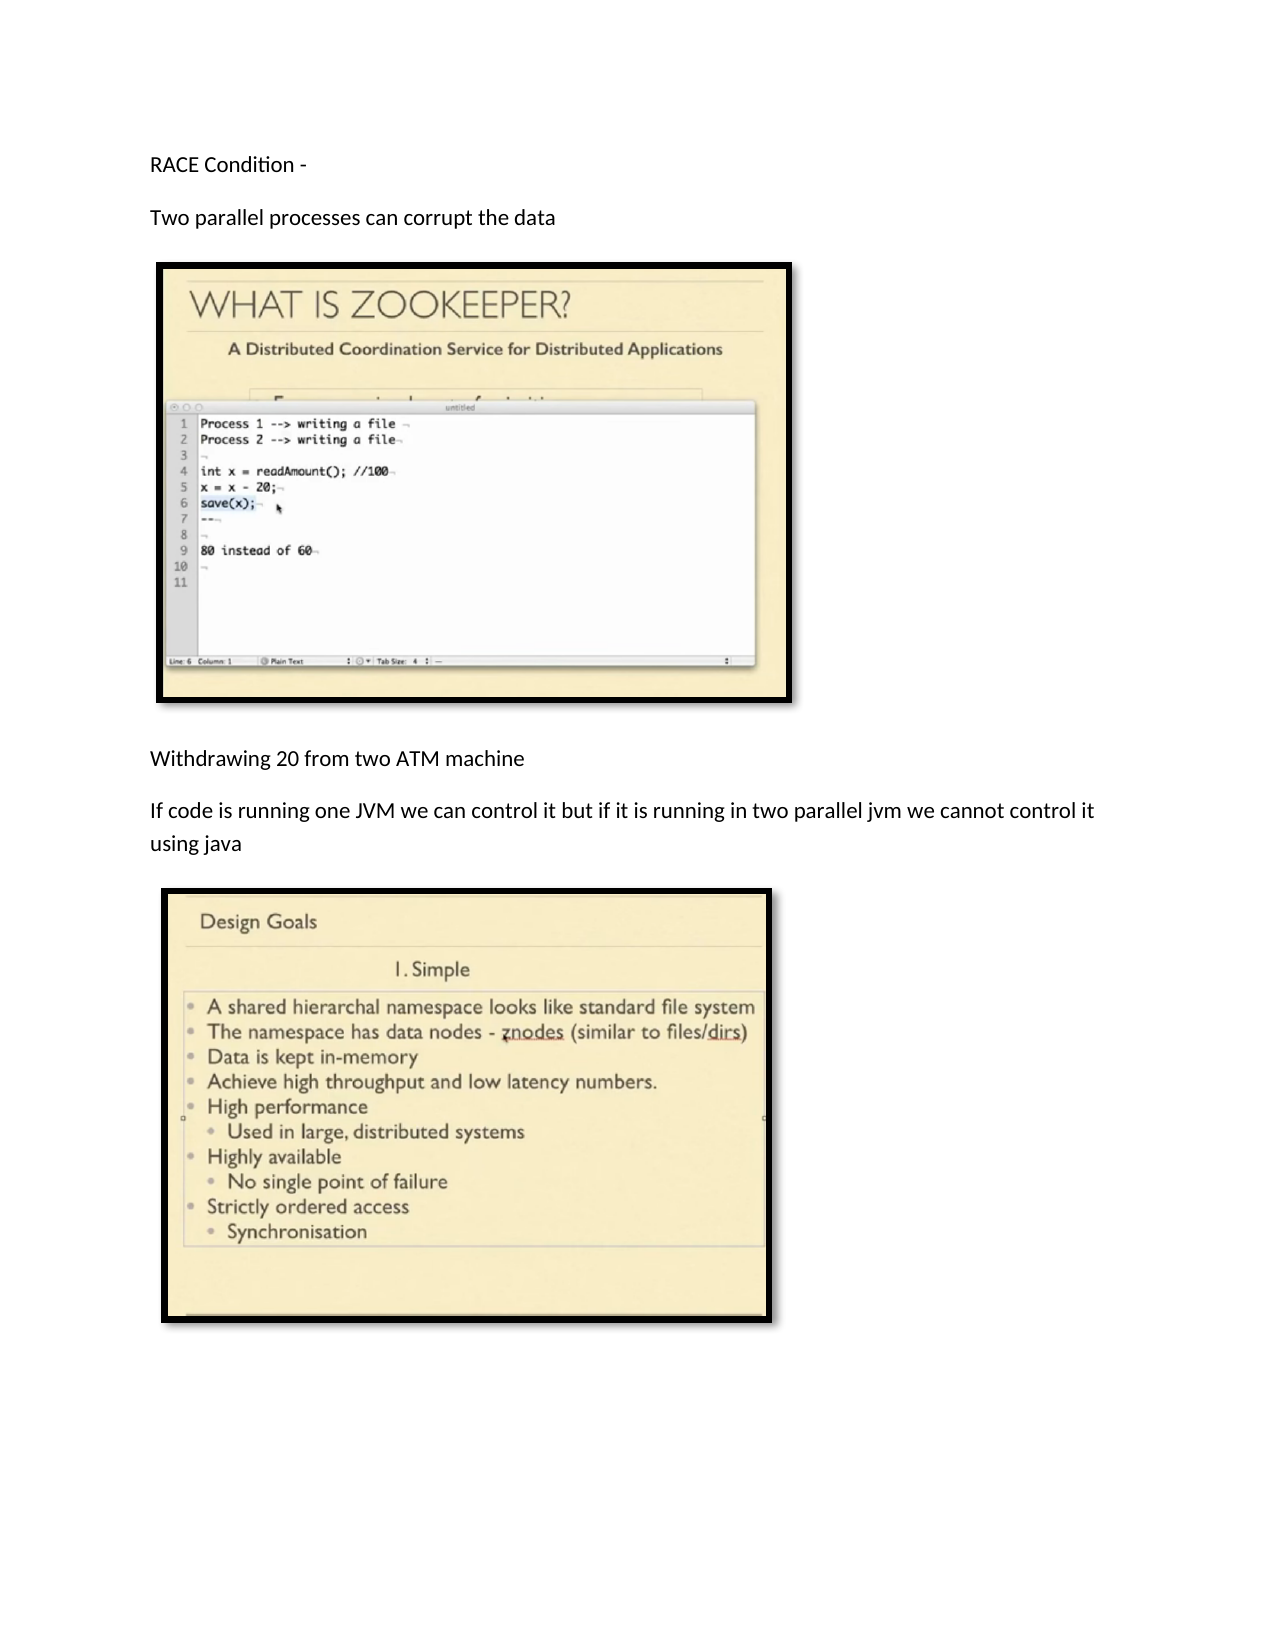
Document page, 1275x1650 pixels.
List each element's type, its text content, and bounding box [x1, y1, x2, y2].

text Withdrawing 20 from two ATM machine [150, 744, 1125, 772]
text If code is running one JVM we can control it but if it is running in two parallel jvm we cannot control it using java [150, 797, 1125, 857]
picture [163, 269, 786, 697]
picture [168, 894, 766, 1316]
text RACE Condition - [150, 150, 1125, 178]
text Two parallel processes can corrupt the data [150, 203, 1125, 231]
